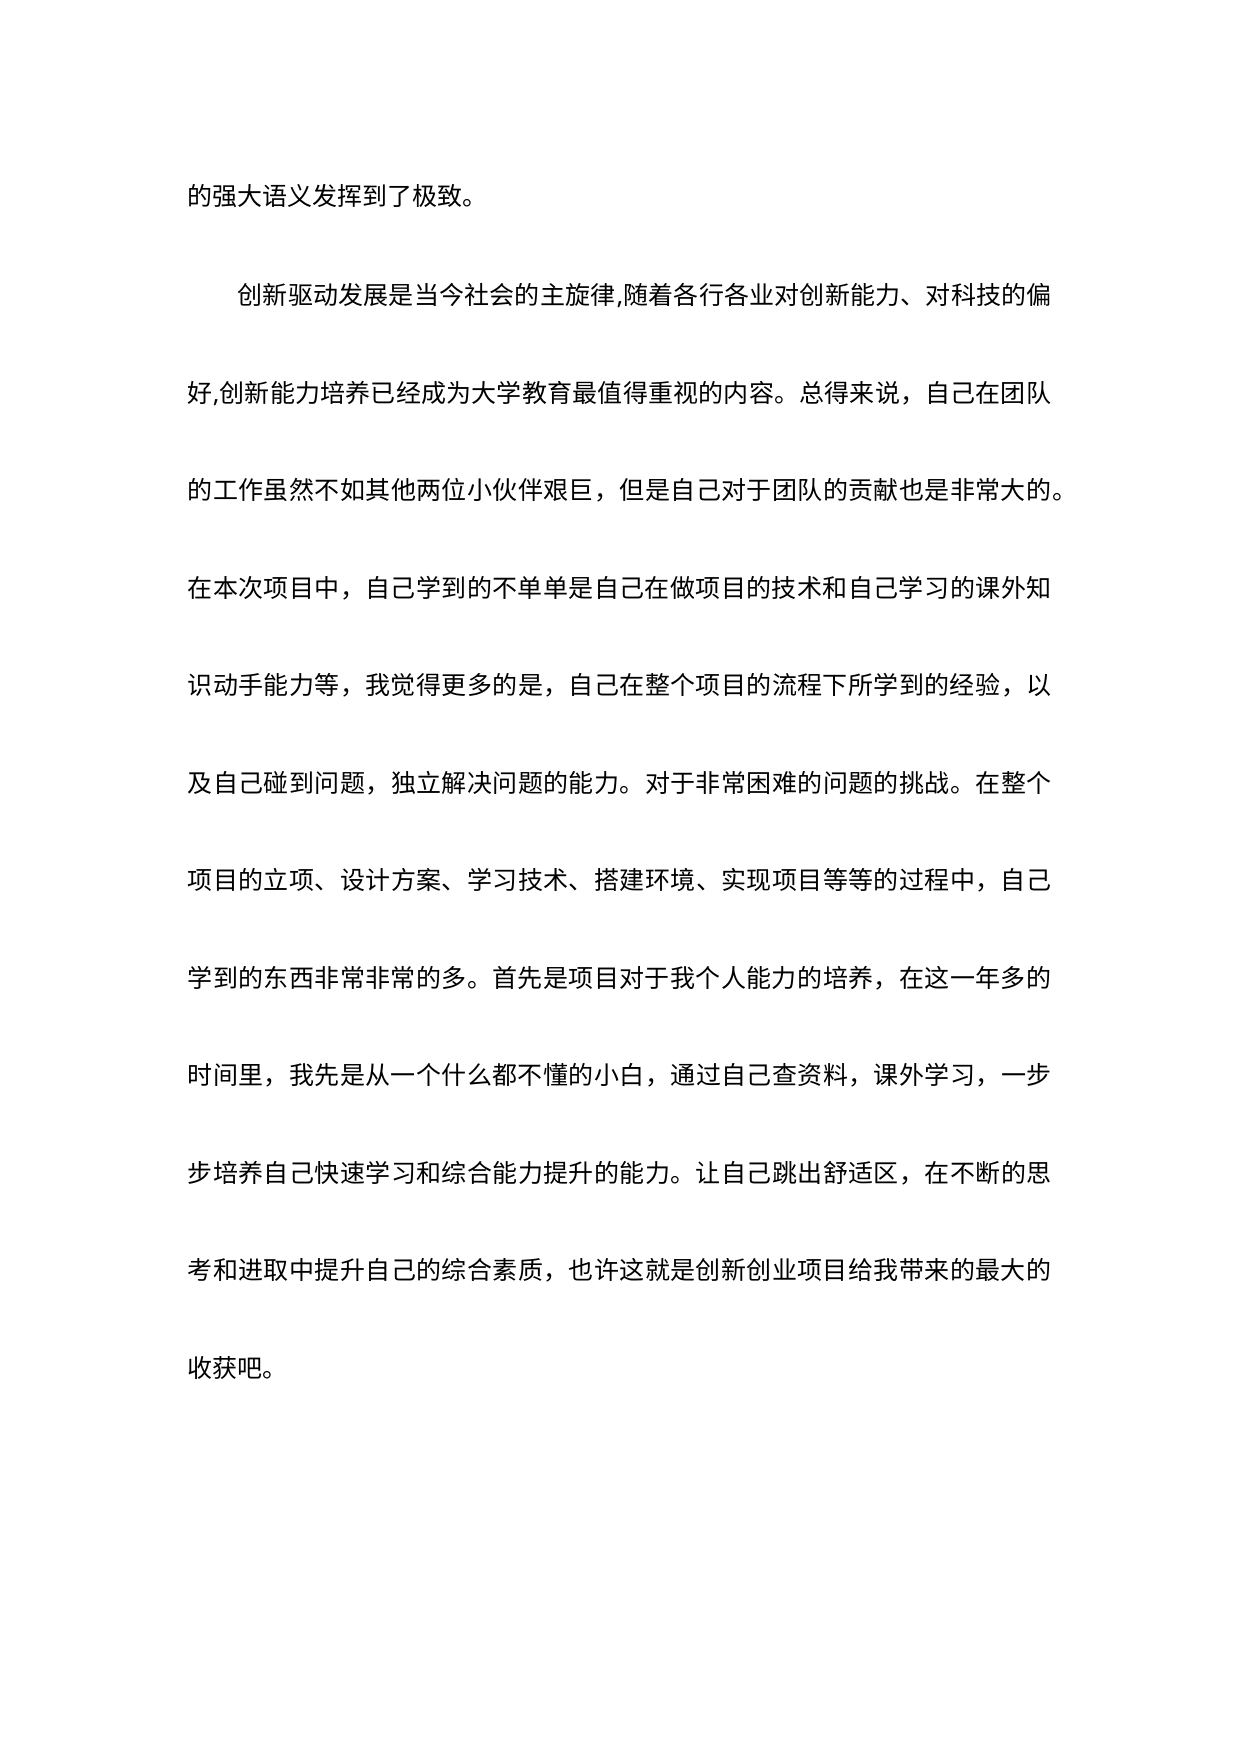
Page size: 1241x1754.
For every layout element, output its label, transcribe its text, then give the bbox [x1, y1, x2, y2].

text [187, 162, 1053, 227]
text 创新驱动发展是当今社会的主旋律,随着各行各业对创新能力、对科技的偏好,创新能力培养已经成为大学教育最值得重视的内容。总得来说，自己在团队的工作虽然不如其他两位小伙伴艰巨，但是自己对于团队的贡献也是非常大的。在本次项目中，自己学到的不单单是自己在做项目的技术和自己学习的课外知识动手能力等，我觉得更多的是，自己在整个项目的流程下所学到的经验，以及自己碰到问题，独立解决问题的能力。对于非常困难的问题的挑战。在整个项目的立项、设计方案、学习技术、搭建环境、实现项目等等的过程中，自己学到的东西非常非常的多。首先是项目对于我个人能力的培养，在这一年多的时间里，我先是从一个什么都不懂的小白，通过自己查资料，课外学习，一步步培养自己快速学习和综合能力提升的能力。让自己跳出舒适区，在不断的思考和进取中提升自己的综合素质，也许这就是创新创业项目给我带来的最大的收获吧。 [187, 261, 1053, 1399]
